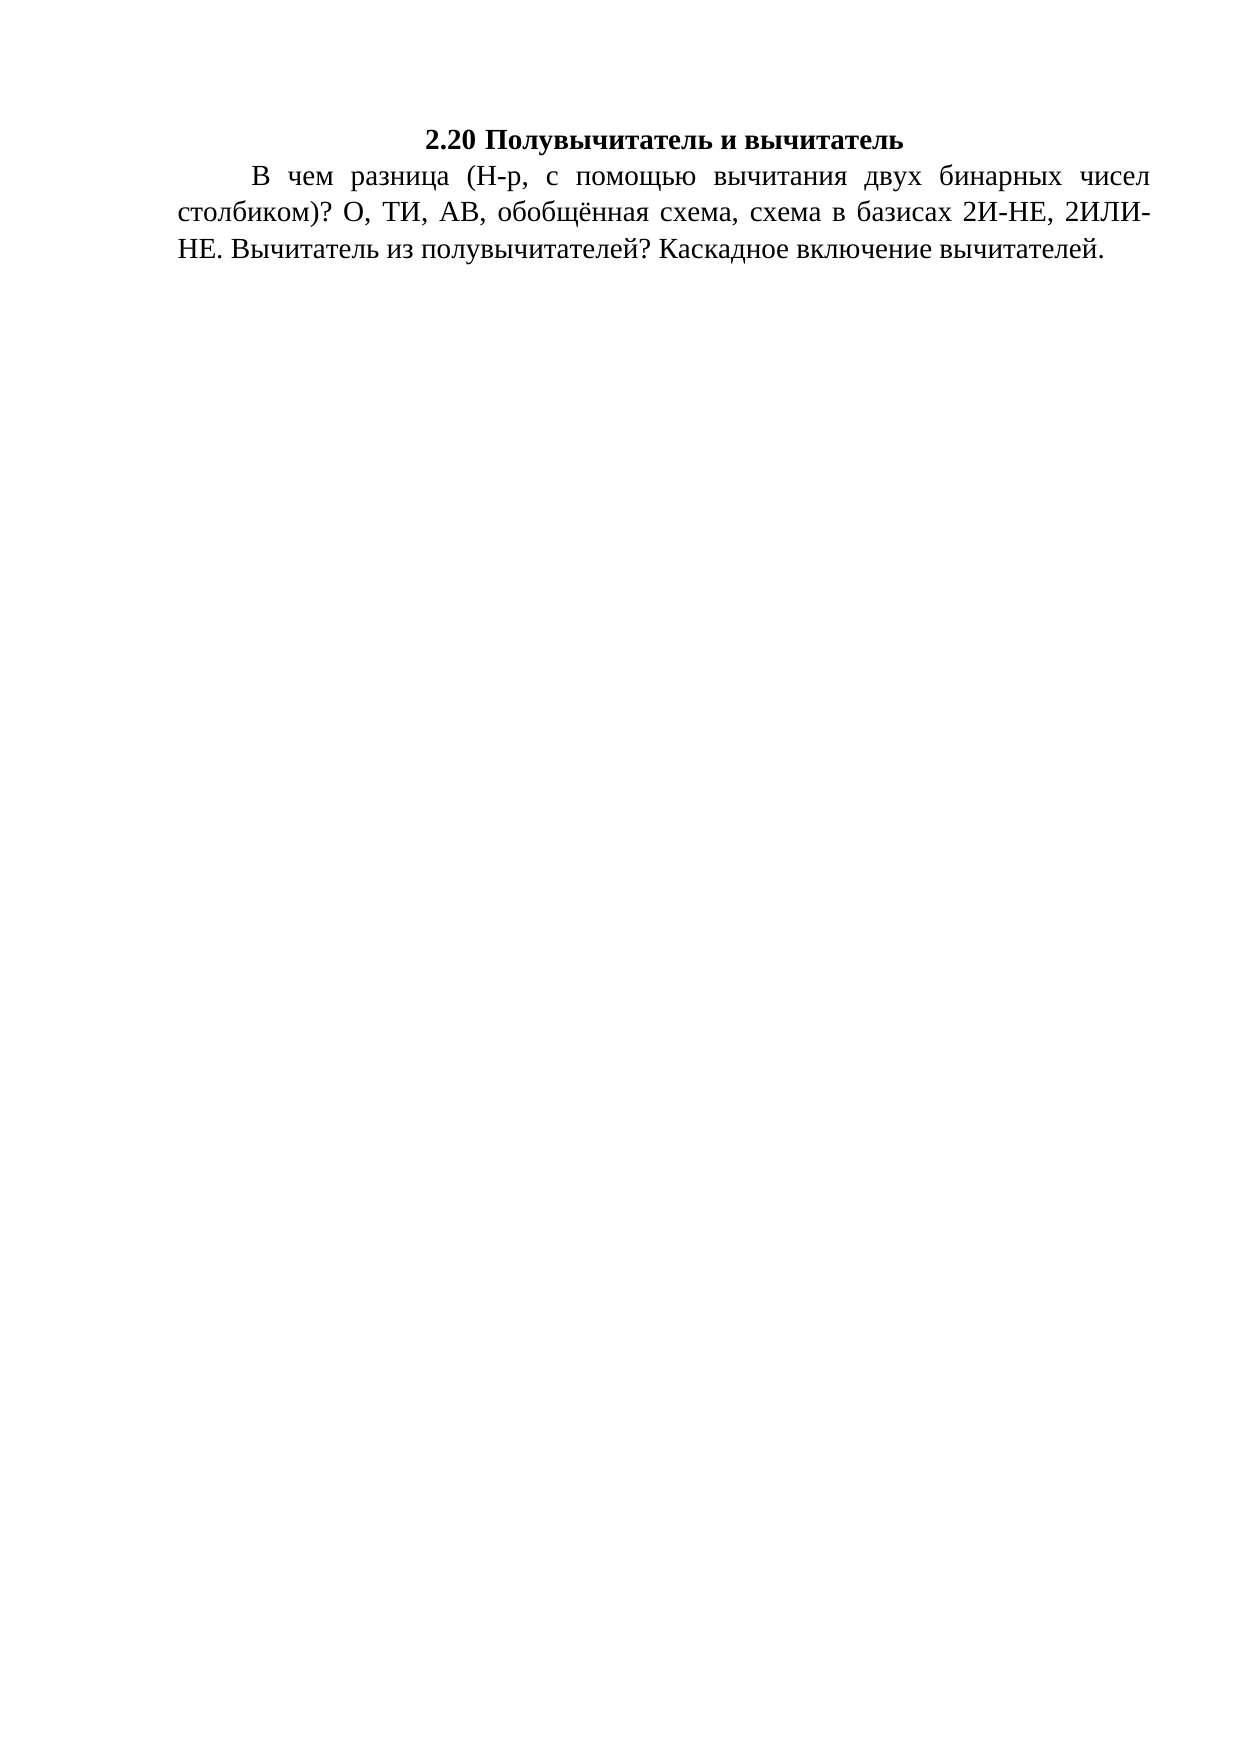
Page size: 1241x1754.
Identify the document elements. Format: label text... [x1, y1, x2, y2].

text В чем разница (Н-р, с помощью вычитания двух бинарных чисел столбиком)? О, ТИ, АВ, обобщённая схема, схема в базисах 2И-НЕ, 2ИЛИ-НЕ. Вычитатель из полувычитателей? Каскадное включение вычитателей. [177, 158, 1152, 264]
subtitle Полувычитатель и вычитатель [177, 122, 1152, 156]
